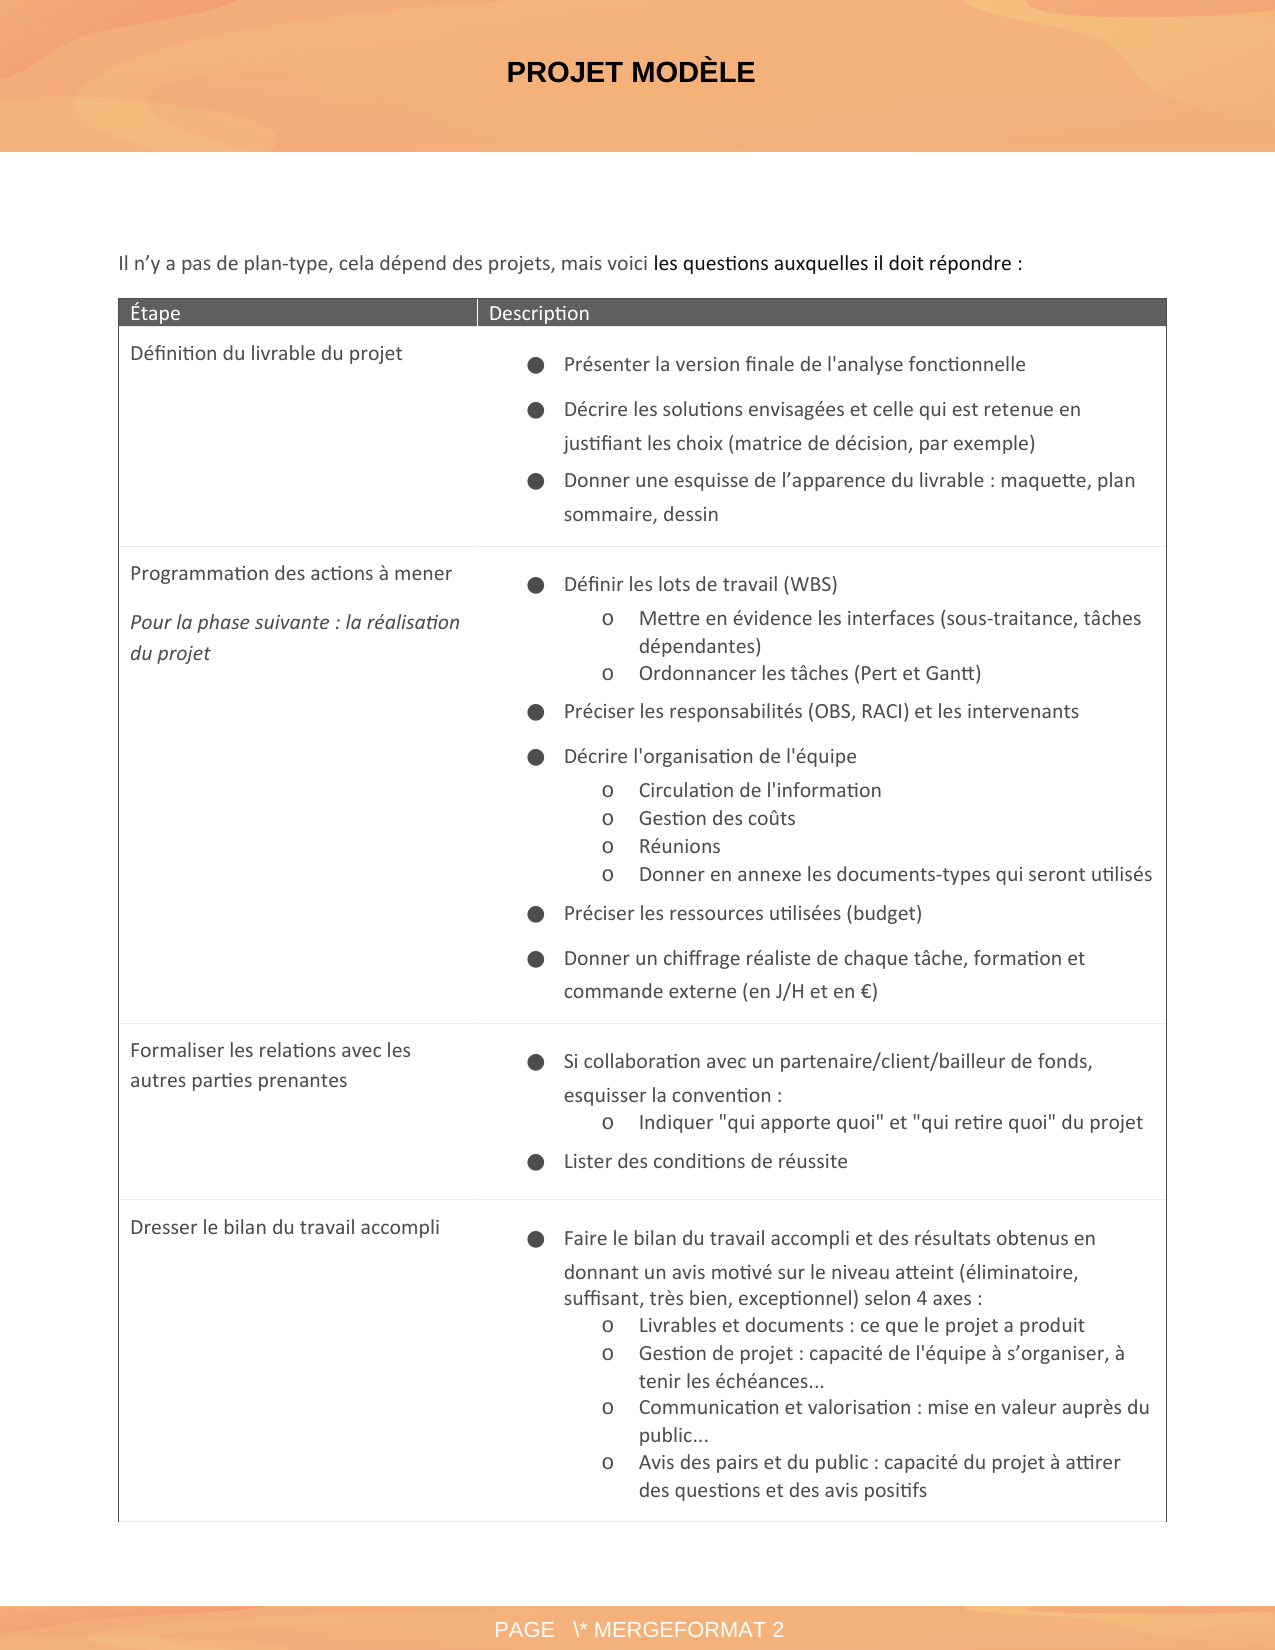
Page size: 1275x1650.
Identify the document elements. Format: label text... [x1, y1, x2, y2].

table_header Étape [119, 299, 477, 326]
text Il n’y a pas de plan-type, cela dépend des projets, mais voici les questions auxquelles il doit répondre : [118, 249, 1157, 275]
table_header Description [478, 299, 1166, 326]
table_cell Dresser le bilan du travail accompli [119, 1200, 477, 1521]
table_cell Présenter la version finale de l'analyse fonctionnelle Décrire les solutions envisagées et celle qui est retenue en justifiant les choix (matrice de décision, par exemple) Donner une esquisse de l’apparence du livrable : maquette, plan sommaire, dessin [478, 327, 1166, 546]
table_cell Définition du livrable du projet [119, 327, 477, 546]
table_cell Programmation des actions à mener Pour la phase suivante : la réalisation du projet [119, 547, 477, 1023]
table_cell Si collaboration avec un partenaire/client/bailleur de fonds, esquisser la convention : Indiquer "qui apporte quoi" et "qui retire quoi" du projet Lister des conditions de réussite [478, 1024, 1166, 1199]
table_cell Définir les lots de travail (WBS) Mettre en évidence les interfaces (sous-traitance, tâches dépendantes) Ordonnancer les tâches (Pert et Gantt) Préciser les responsabilités (OBS, RACI) et les intervenants Décrire l'organisation de l'équipe Circulation de l'information Gestion des coûts Réunions Donner en annexe les documents-types qui seront utilisés Préciser les ressources utilisées (budget) Donner un chiffrage réaliste de chaque tâche, formation et commande externe (en J/H et en €) [478, 547, 1166, 1023]
table_cell Formaliser les relations avec les autres parties prenantes [119, 1024, 477, 1199]
table_cell Faire le bilan du travail accompli et des résultats obtenus en donnant un avis motivé sur le niveau atteint (éliminatoire, suffisant, très bien, exceptionnel) selon 4 axes : Livrables et documents : ce que le projet a produit Gestion de projet : capacité de l'équipe à s’organiser, à tenir les échéances... Communication et valorisation : mise en valeur auprès du public... Avis des pairs et du public : capacité du projet à attirer des questions et des avis positifs [478, 1200, 1166, 1521]
